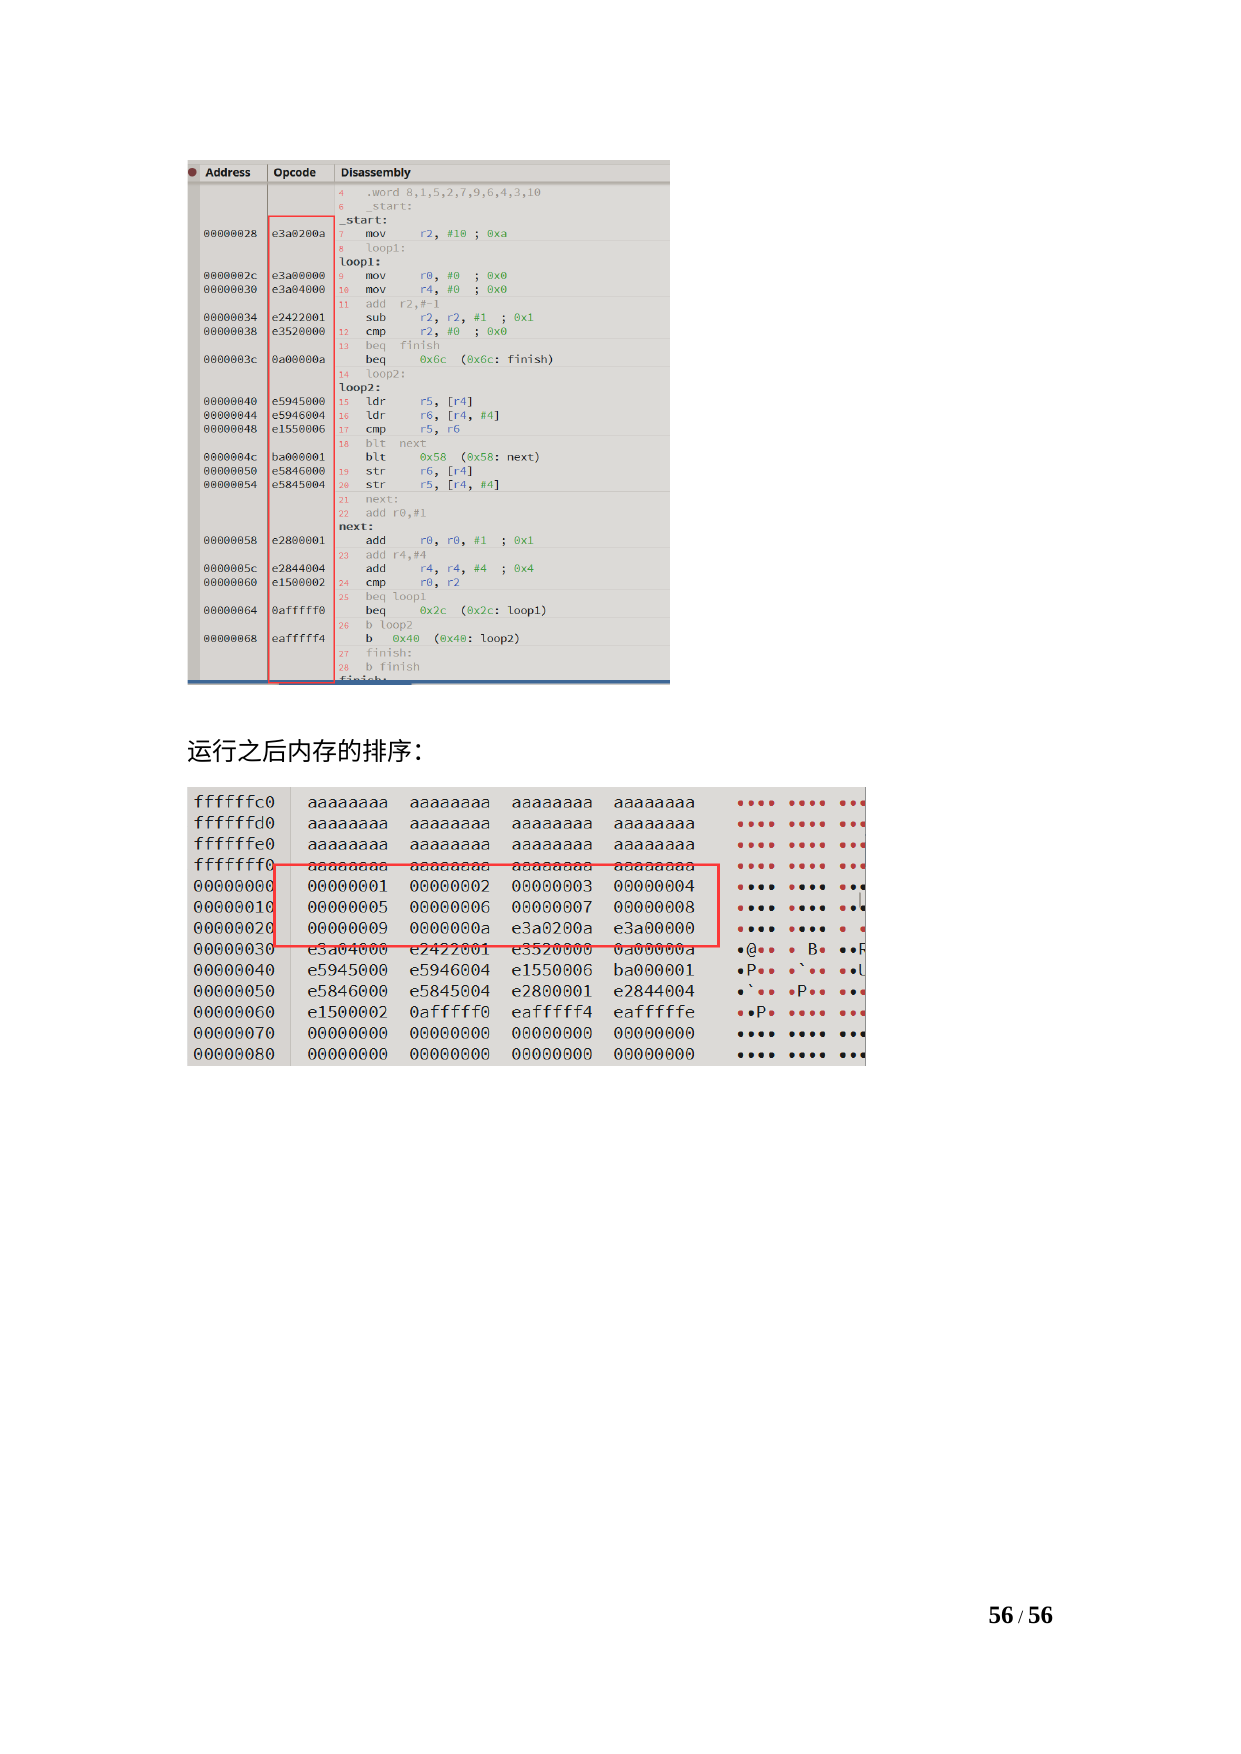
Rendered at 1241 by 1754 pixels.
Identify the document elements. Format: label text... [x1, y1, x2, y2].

picture [187, 787, 866, 1066]
picture [187, 160, 670, 685]
text 运行之后内存的排序： [187, 717, 1053, 782]
